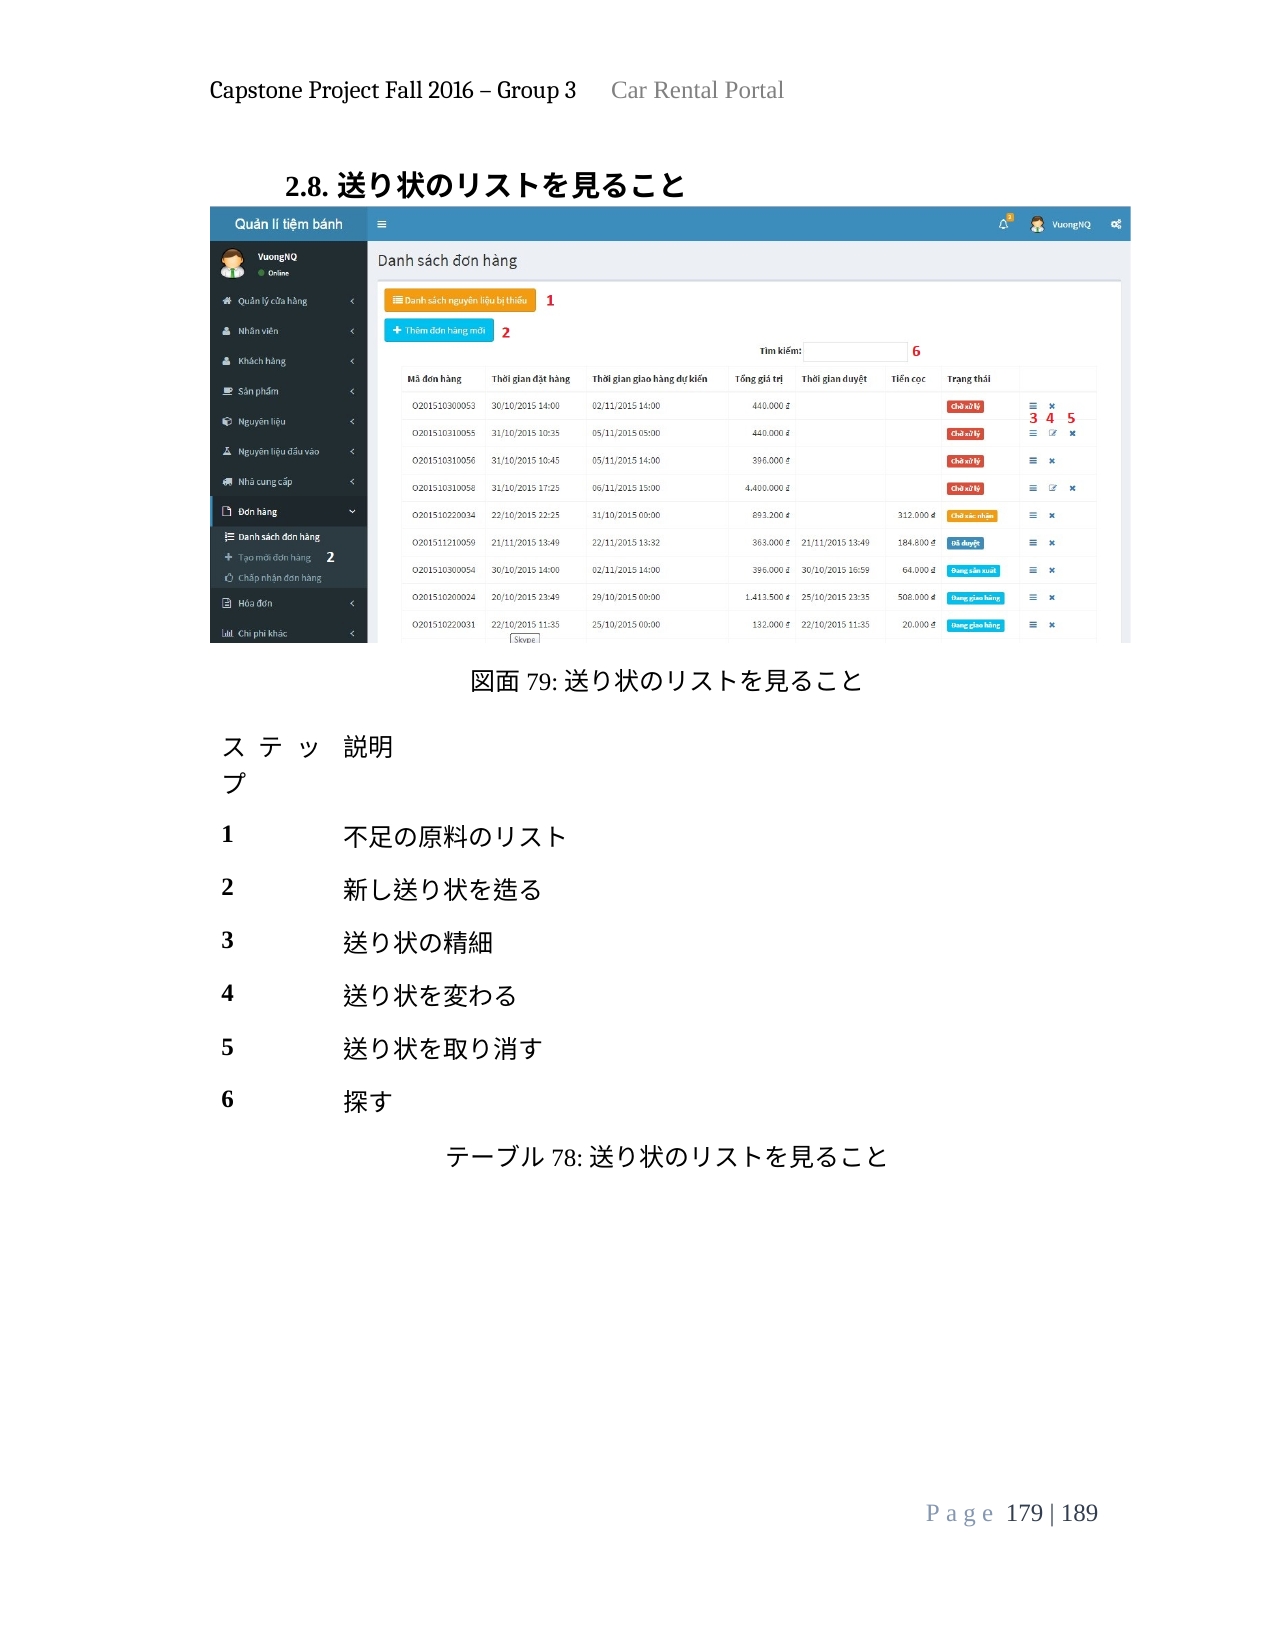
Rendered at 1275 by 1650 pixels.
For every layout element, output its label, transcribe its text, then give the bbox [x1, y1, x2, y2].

subtitle 送り状のリストを見ること [285, 162, 1125, 204]
text テーブル 78: 送り状のリストを見ること [210, 1138, 1125, 1174]
text 図面 79: 送り状のリストを見ること [210, 661, 1125, 698]
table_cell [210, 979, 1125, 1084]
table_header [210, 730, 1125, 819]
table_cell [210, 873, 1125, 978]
picture [210, 206, 1131, 643]
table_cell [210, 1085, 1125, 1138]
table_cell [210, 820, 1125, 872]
